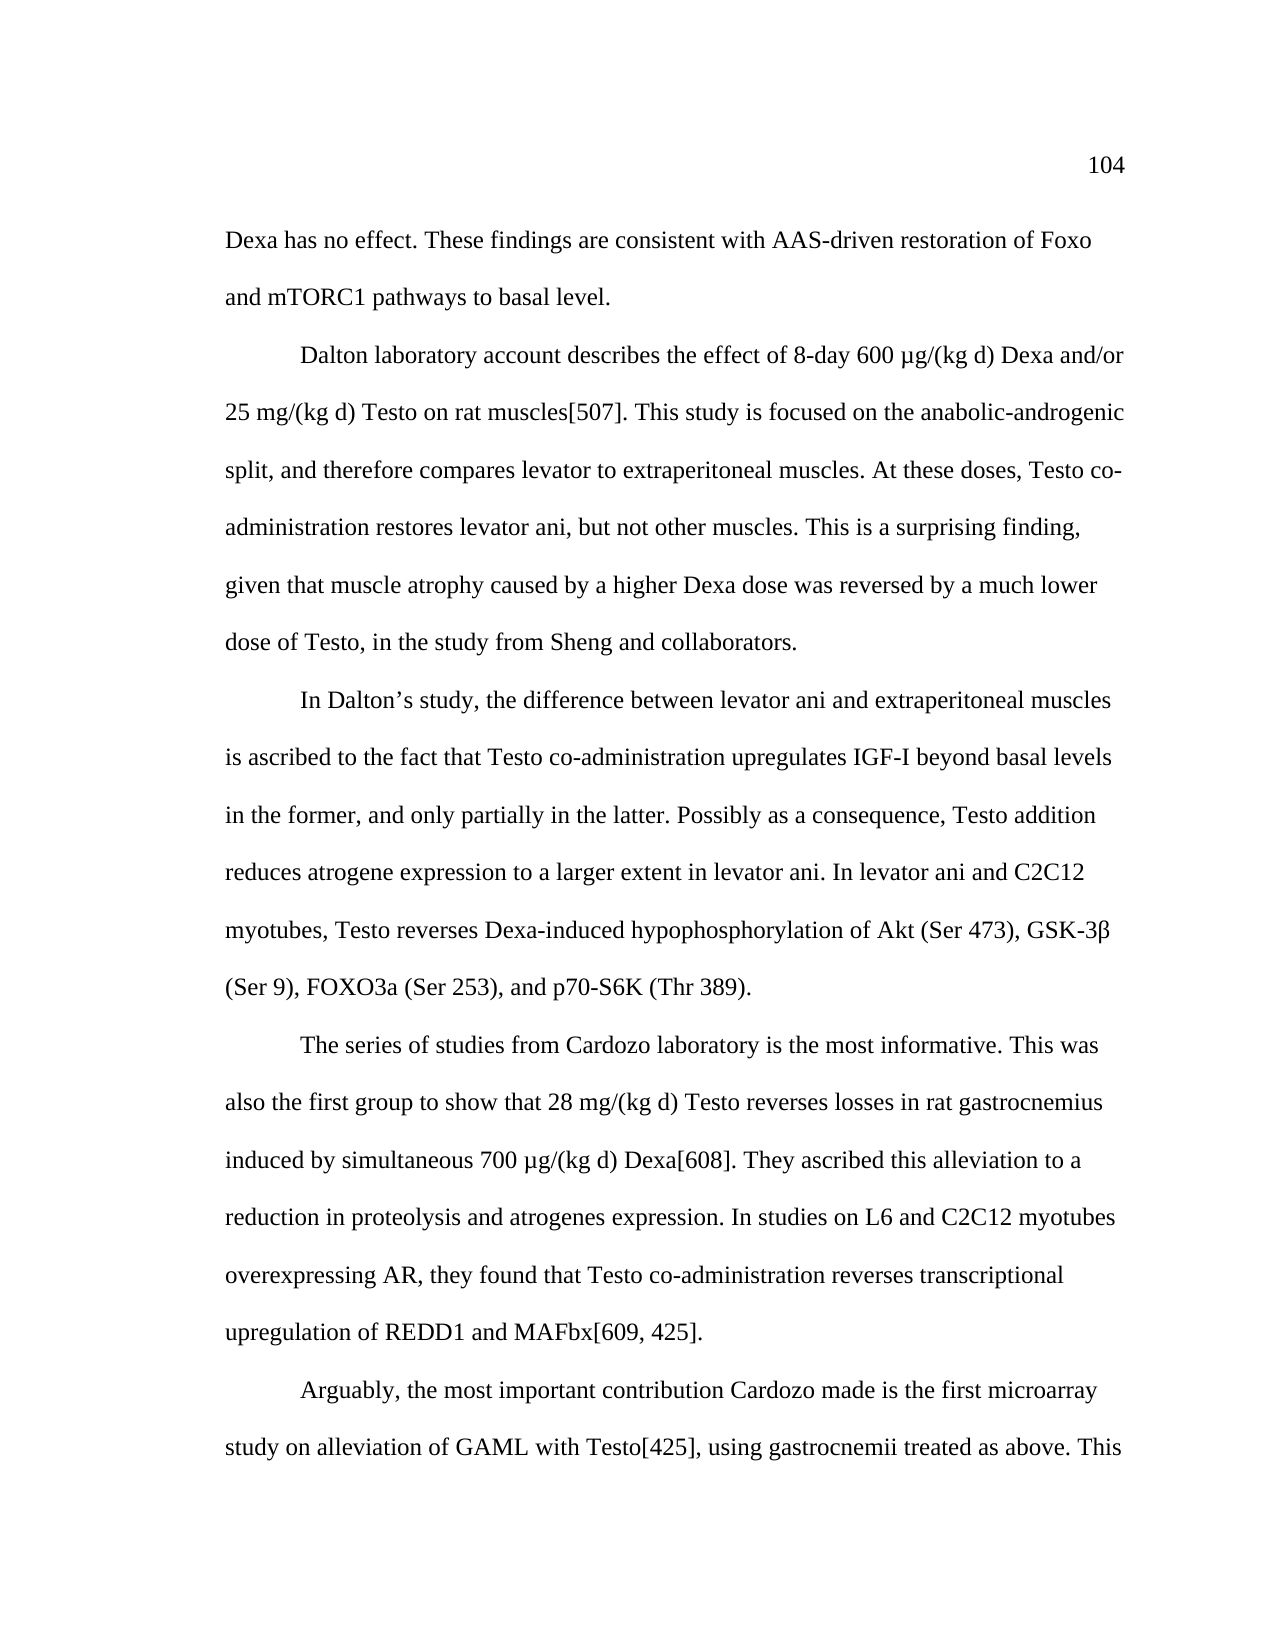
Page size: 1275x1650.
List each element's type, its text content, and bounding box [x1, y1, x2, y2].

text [225, 1375, 1125, 1461]
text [225, 225, 1125, 311]
text The series of studies from Cardozo laboratory is the most informative. This was also the first group to show that 28 mg/(kg d) Testo reverses losses in rat gastrocnemius induced by simultaneous 700 µg/(kg d) Dexa[608]. They ascribed this alleviation to a reduction in proteolysis and atrogenes expression. In studies on L6 and C2C12 myotubes overexpressing AR, they found that Testo co-administration reverses transcriptional upregulation of REDD1 and MAFbx[609, 425]. [225, 1030, 1125, 1346]
text Dalton laboratory account describes the effect of 8-day 600 µg/(kg d) Dexa and/or 25 mg/(kg d) Testo on rat muscles[507]. This study is focused on the anabolic-androgenic split, and therefore compares levator to extraperitoneal muscles. At these doses, Testo co-administration restores levator ani, but not other muscles. This is a surprising finding, given that muscle atrophy caused by a higher Dexa dose was reversed by a much lower dose of Testo, in the study from Sheng and collaborators. [225, 340, 1125, 656]
text In Dalton’s study, the difference between levator ani and extraperitoneal muscles is ascribed to the fact that Testo co-administration upregulates IGF-I beyond basal levels in the former, and only partially in the latter. Possibly as a consequence, Testo addition reduces atrogene expression to a larger extent in levator ani. In levator ani and C2C12 myotubes, Testo reverses Dexa-induced hypophosphorylation of Akt (Ser 473), GSK-3β (Ser 9), FOXO3a (Ser 253), and p70-S6K (Thr 389). [225, 685, 1125, 1001]
